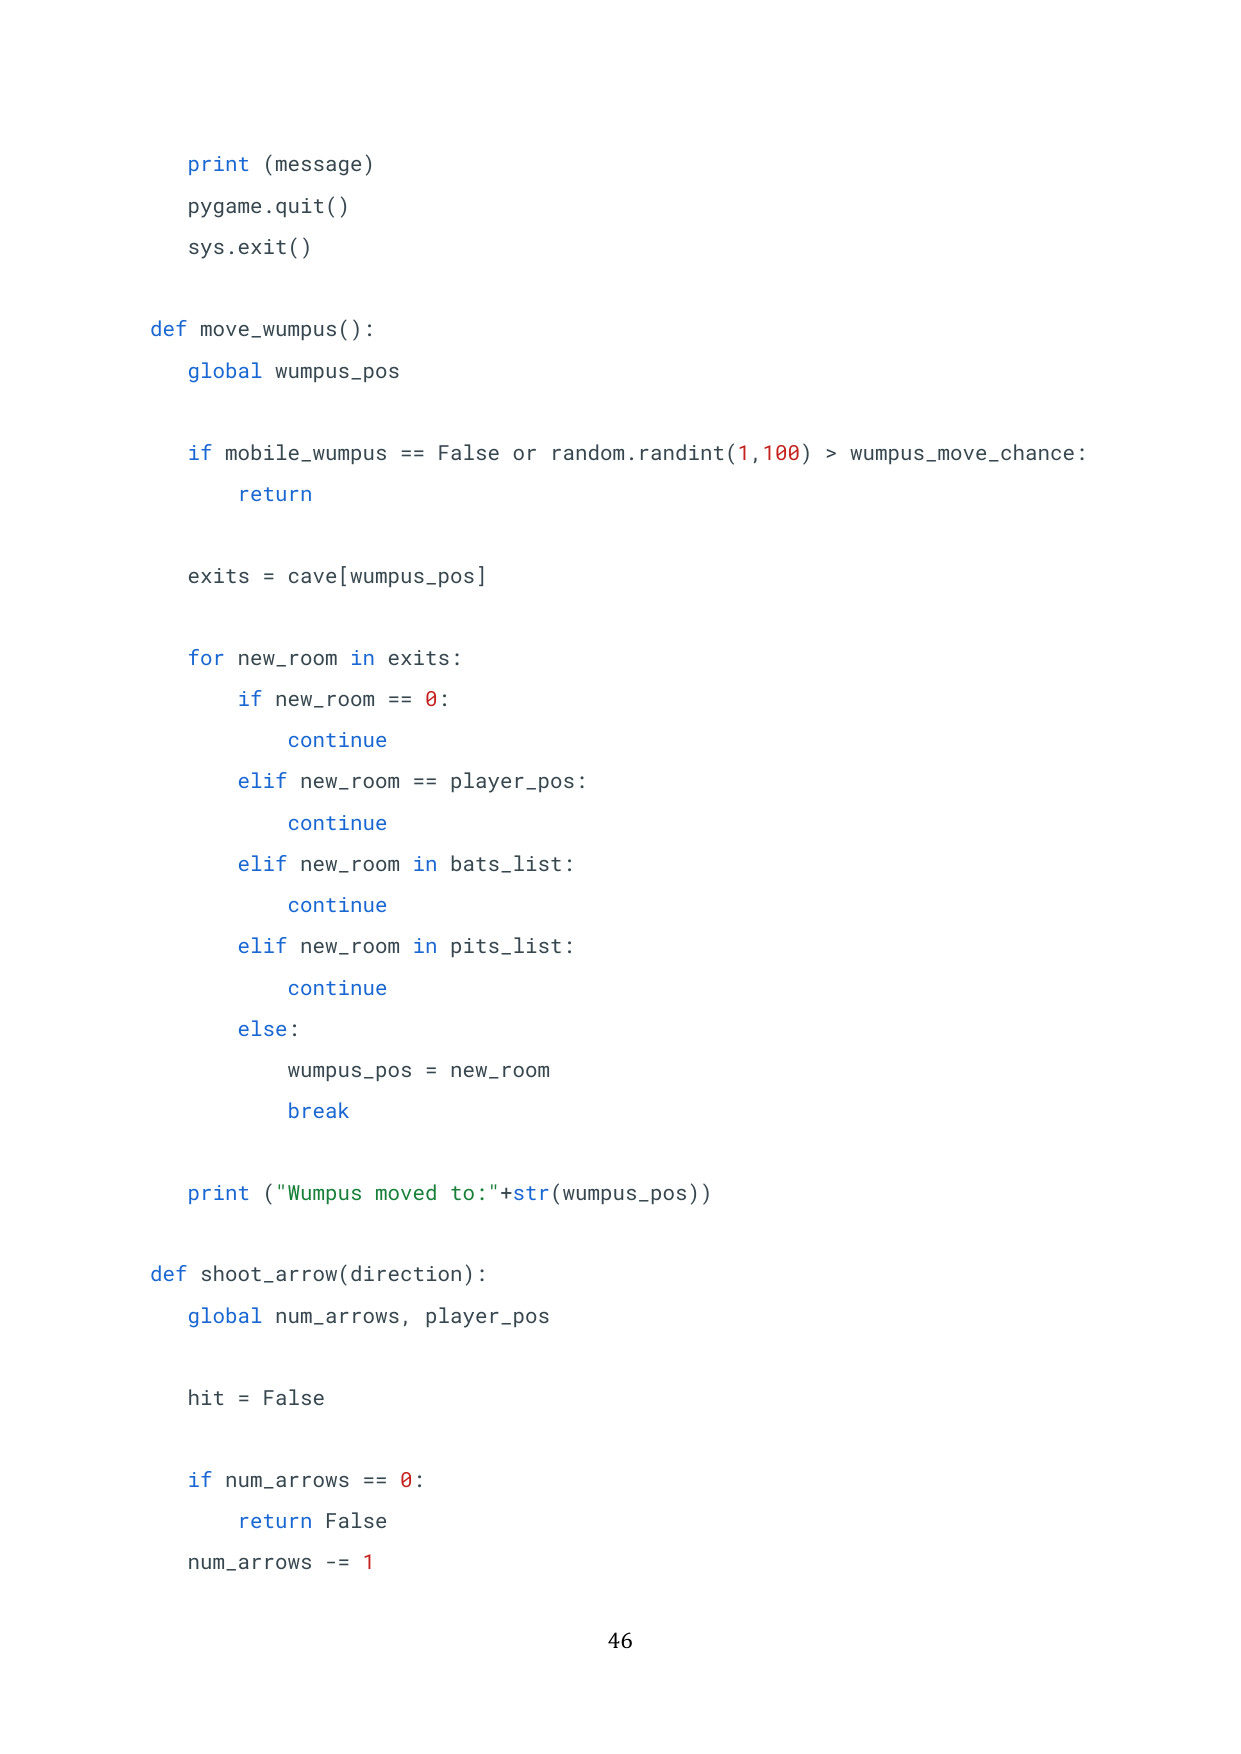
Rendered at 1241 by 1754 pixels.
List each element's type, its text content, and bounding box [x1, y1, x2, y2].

text elif new_room in bats_list: [150, 849, 1090, 877]
text return [150, 480, 1090, 507]
text for new_room in exits: [150, 643, 1090, 671]
text def shoot_arrow(direction): [150, 1260, 1090, 1287]
text break [150, 1097, 1090, 1124]
text continue [150, 726, 1090, 753]
text def move_wumpus(): [150, 315, 1090, 342]
text return False [150, 1507, 1090, 1534]
text print (message) [150, 150, 1090, 177]
text elif new_room == player_pos: [150, 767, 1090, 794]
text global num_arrows, player_pos [150, 1301, 1090, 1329]
text num_arrows -= 1 [150, 1548, 1090, 1575]
text exits = cave[wumpus_pos] [150, 562, 1090, 589]
text continue [150, 891, 1090, 918]
text if num_arrows == 0: [150, 1465, 1090, 1493]
text print ("Wumpus moved to:"+str(wumpus_pos)) [150, 1178, 1090, 1206]
text else: [150, 1014, 1090, 1042]
text global wumpus_pos [150, 356, 1090, 384]
text pygame.quit() [150, 191, 1090, 219]
text wumpus_pos = new_room [150, 1056, 1090, 1083]
text sys.exit() [150, 232, 1090, 260]
text if mobile_wumpus == False or random.randint(1,100) > wumpus_move_chance: [150, 439, 1090, 466]
text elif new_room in pits_list: [150, 932, 1090, 959]
text if new_room == 0: [150, 684, 1090, 712]
text continue [150, 973, 1090, 1001]
text continue [150, 808, 1090, 836]
text hit = False [150, 1384, 1090, 1411]
